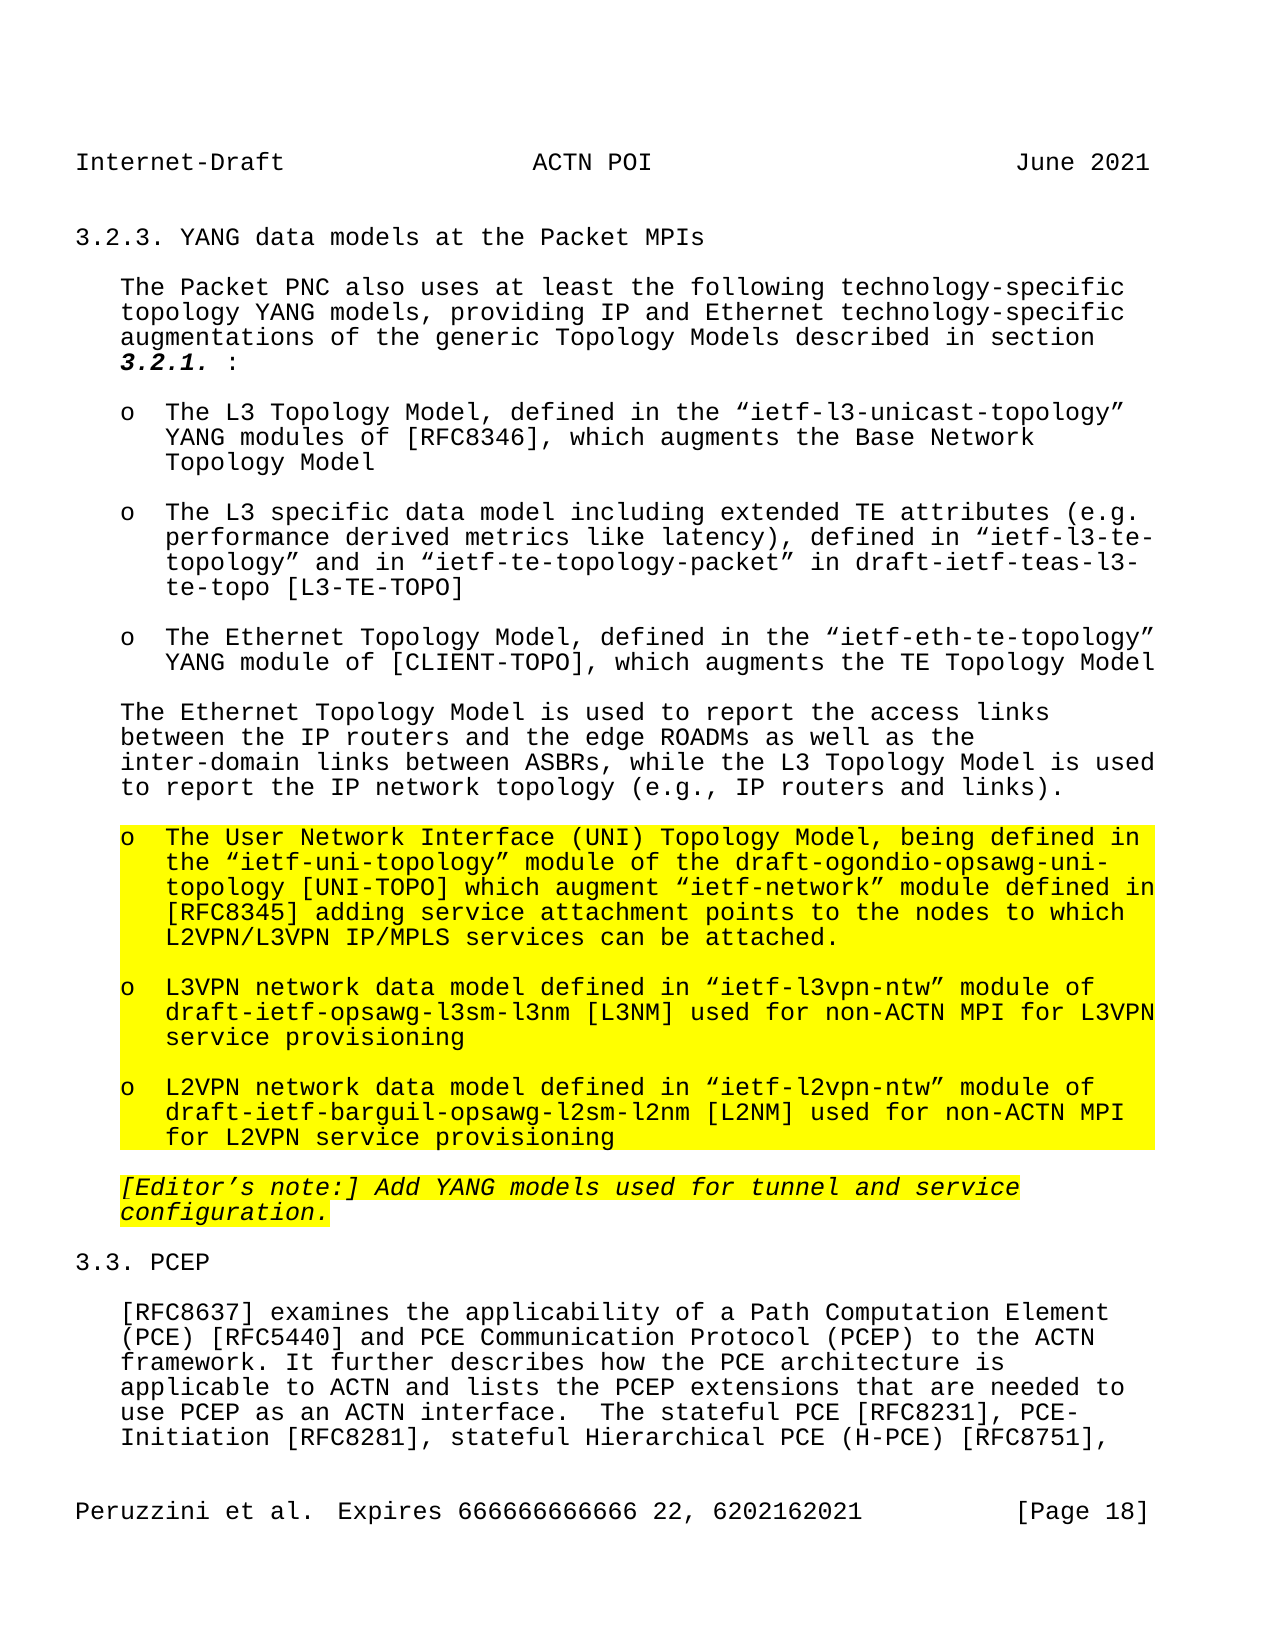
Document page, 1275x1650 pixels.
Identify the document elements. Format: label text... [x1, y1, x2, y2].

list The Ethernet Topology Model, defined in the “ietf-eth-te-topology” YANG module of [CLIENT-TOPO], which augments the TE Topology Model [120, 625, 1155, 675]
subtitle YANG data models at the Packet MPIs [75, 225, 1155, 250]
list The L3 Topology Model, defined in the “ietf-l3-unicast-topology” YANG modules of [RFC8346], which augments the Base Network Topology Model [120, 400, 1155, 475]
list The L3 specific data model including extended TE attributes (e.g. performance derived metrics like latency), defined in “ietf-l3-te-topology” and in “ietf-te-topology-packet” in draft-ietf-teas-l3-te-topo [L3-TE-TOPO] [120, 500, 1155, 600]
list L3VPN network data model defined in “ietf-l3vpn-ntw” module of draft-ietf-opsawg-l3sm-l3nm [L3NM] used for non-ACTN MPI for L3VPN service provisioning [120, 975, 1155, 1050]
list The Packet PNC also uses at least the following technology-specific topology YANG models, providing IP and Ethernet technology-specific augmentations of the generic Topology Models described in section 3.2.1: [120, 275, 1155, 375]
subtitle PCEP [75, 1250, 1155, 1275]
list [Editor’s note:] Add YANG models used for tunnel and service configuration. [330, 1175, 1155, 1225]
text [120, 1300, 1155, 1450]
list The User Network Interface (UNI) Topology Model, being defined in the “ietf-uni-topology” module of the draft-ogondio-opsawg-uni-topology [UNI-TOPO] which augment “ietf-network” module defined in [RFC8345] adding service attachment points to the nodes to which L2VPN/L3VPN IP/MPLS services can be attached. [120, 825, 1155, 950]
list The Ethernet Topology Model is used to report the access links between the IP routers and the edge ROADMs as well as the inter-domain links between ASBRs, while the L3 Topology Model is used to report the IP network topology (e.g., IP routers and links). [120, 700, 1155, 800]
list L2VPN network data model defined in “ietf-l2vpn-ntw” module of draft-ietf-barguil-opsawg-l2sm-l2nm [L2NM] used for non-ACTN MPI for L2VPN service provisioning [120, 1075, 1155, 1150]
